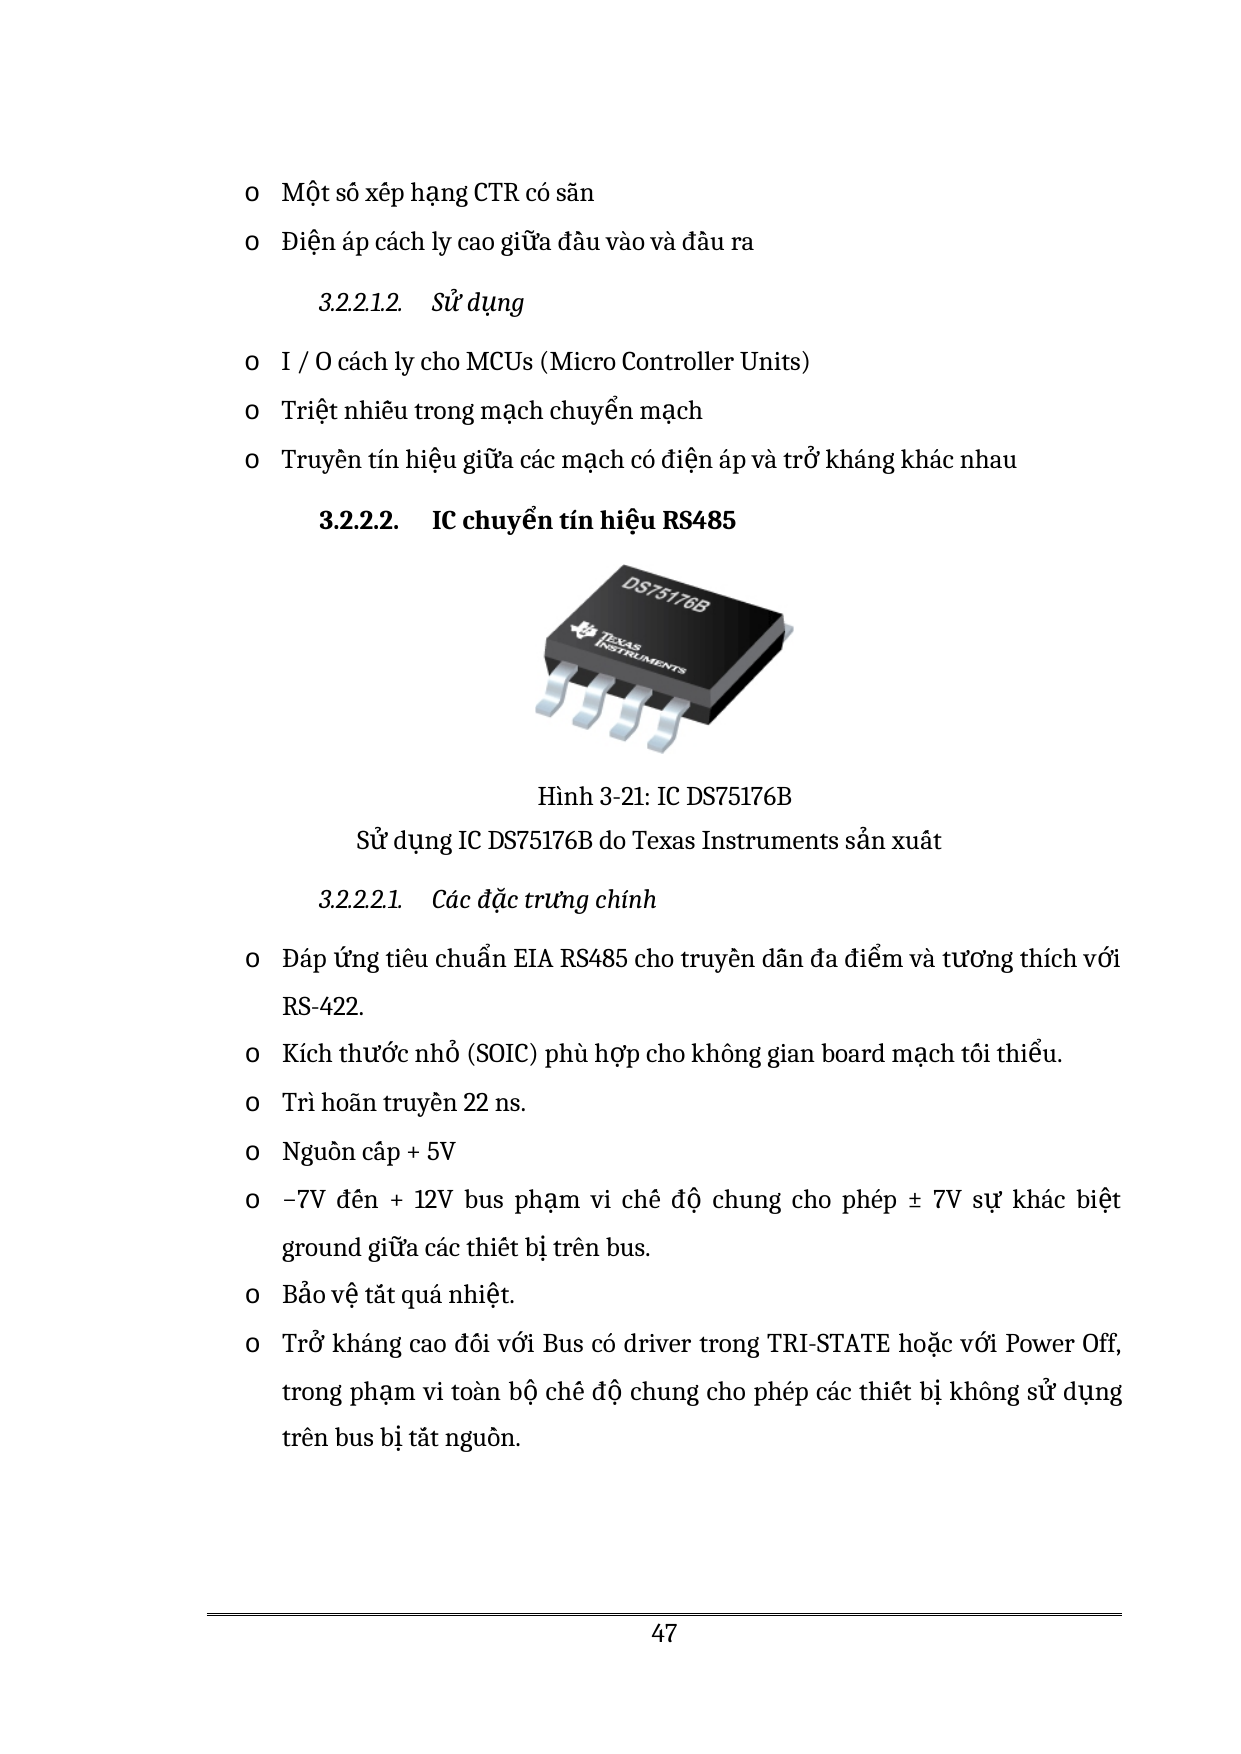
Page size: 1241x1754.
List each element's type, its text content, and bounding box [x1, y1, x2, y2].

list −7V đến + 12V bus phạm vi chế độ chung cho phép ± 7V sự khác biệt ground giữa các thiết bị trên bus. [244, 1184, 1122, 1263]
text Sử dụng IC DS75176B do Texas Instruments sản xuất [282, 825, 1122, 856]
list Nguồn cấp + 5V [244, 1136, 1122, 1168]
list Triệt nhiễu trong mạch chuyển mạch [244, 395, 1122, 428]
list Trở kháng cao đối với Bus có driver trong TRI-STATE hoặc với Power Off, trong phạm vi toàn bộ chế độ chung cho phép các thiết bị không sử dụng trên bus bị tắt nguồn. [244, 1328, 1122, 1453]
subtitle Sử dụng [319, 287, 1122, 318]
list Kích thước nhỏ (SOIC) phù hợp cho không gian board mạch tối thiểu. [244, 1038, 1122, 1071]
subtitle IC chuyển tín hiệu RS485 [319, 505, 1122, 536]
subtitle Các đặc trưng chính [319, 884, 1122, 915]
list Điện áp cách ly cao giữa đầu vào và đầu ra [244, 226, 1122, 258]
picture [535, 564, 794, 754]
list I / O cách ly cho MCUs (Micro Controller Units) [244, 346, 1122, 379]
list Đáp ứng tiêu chuẩn EIA RS485 cho truyền dẫn đa điểm và tương thích với RS-422. [244, 943, 1122, 1022]
list Một số xếp hạng CTR có sẵn [244, 177, 1122, 210]
list Truyền tín hiệu giữa các mạch có điện áp và trở kháng khác nhau [244, 444, 1122, 476]
list Bảo vệ tắt quá nhiệt. [244, 1279, 1122, 1311]
list Trì hoãn truyền 22 ns. [244, 1087, 1122, 1119]
